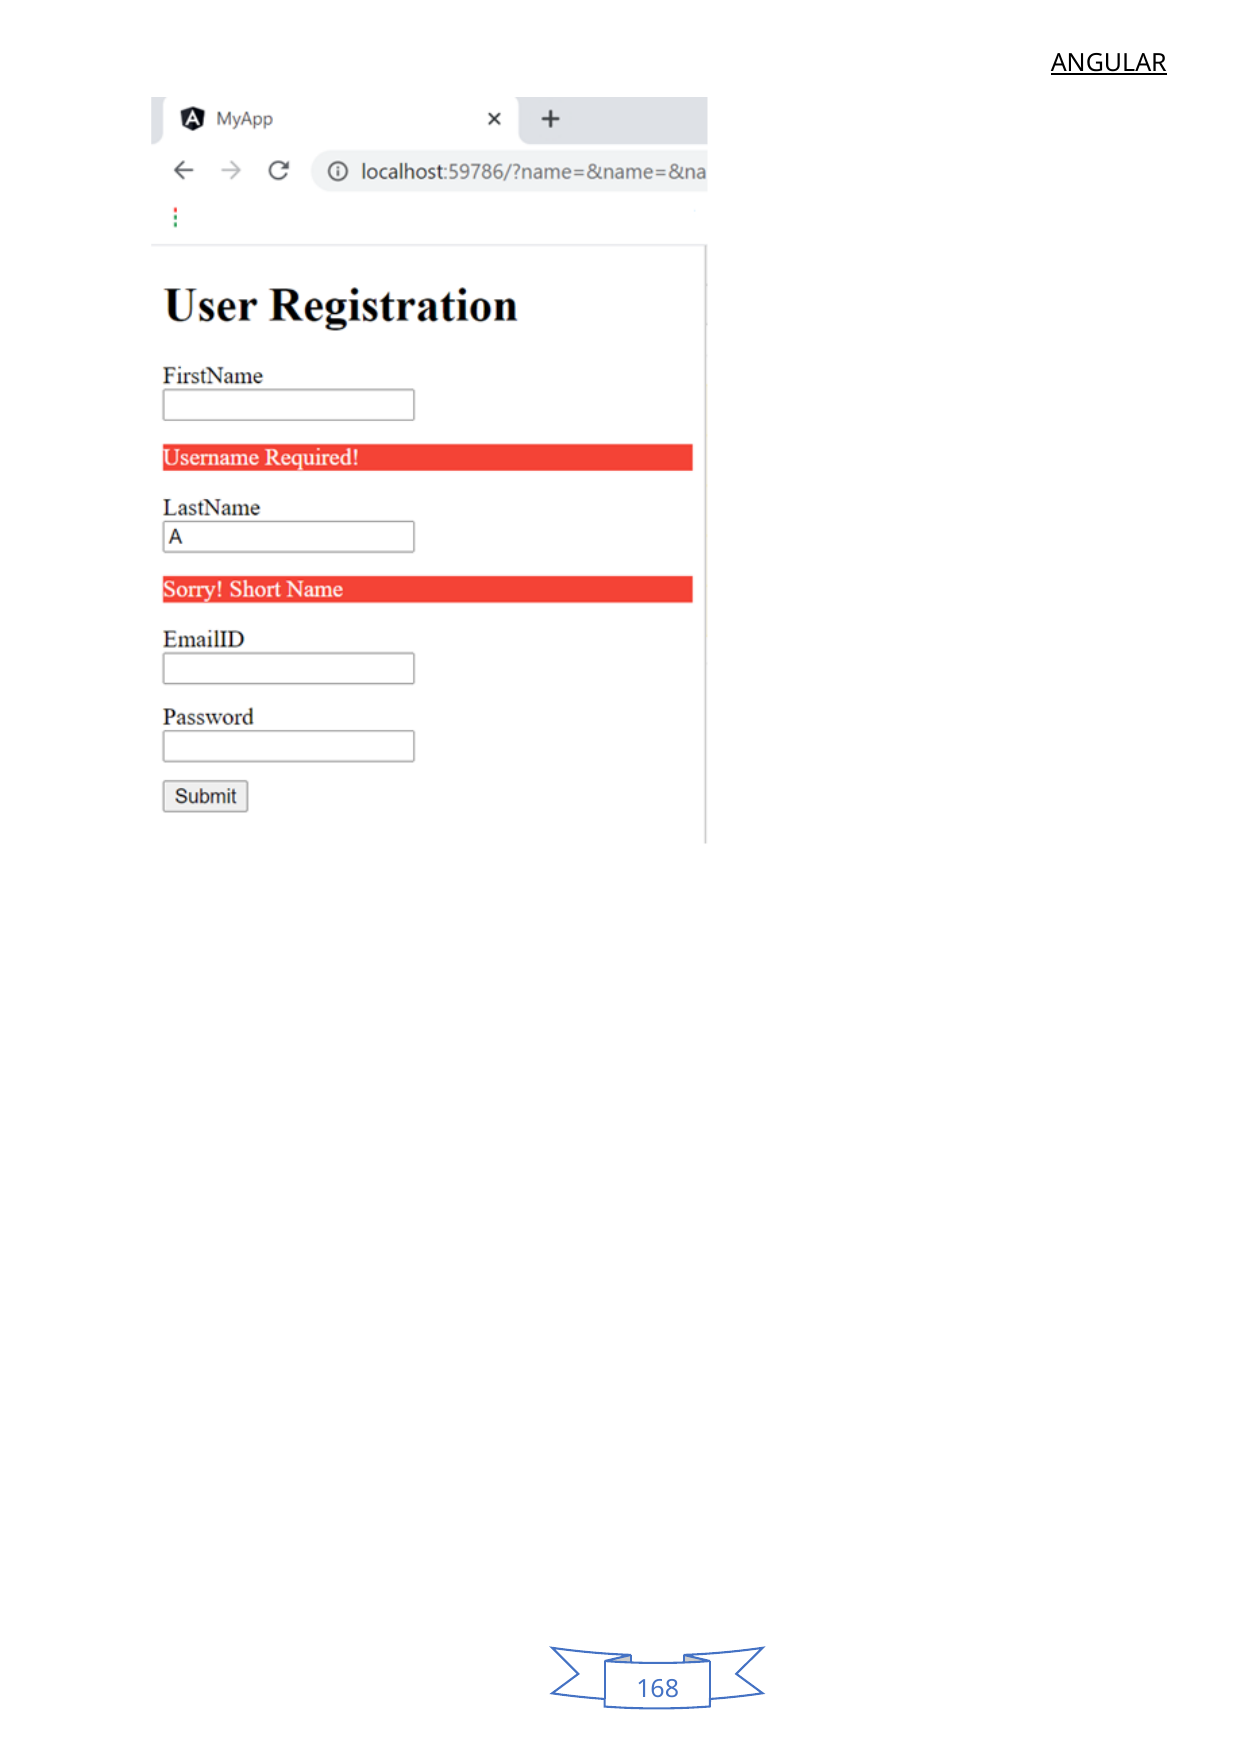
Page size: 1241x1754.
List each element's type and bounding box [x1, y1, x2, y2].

picture [150, 97, 709, 845]
